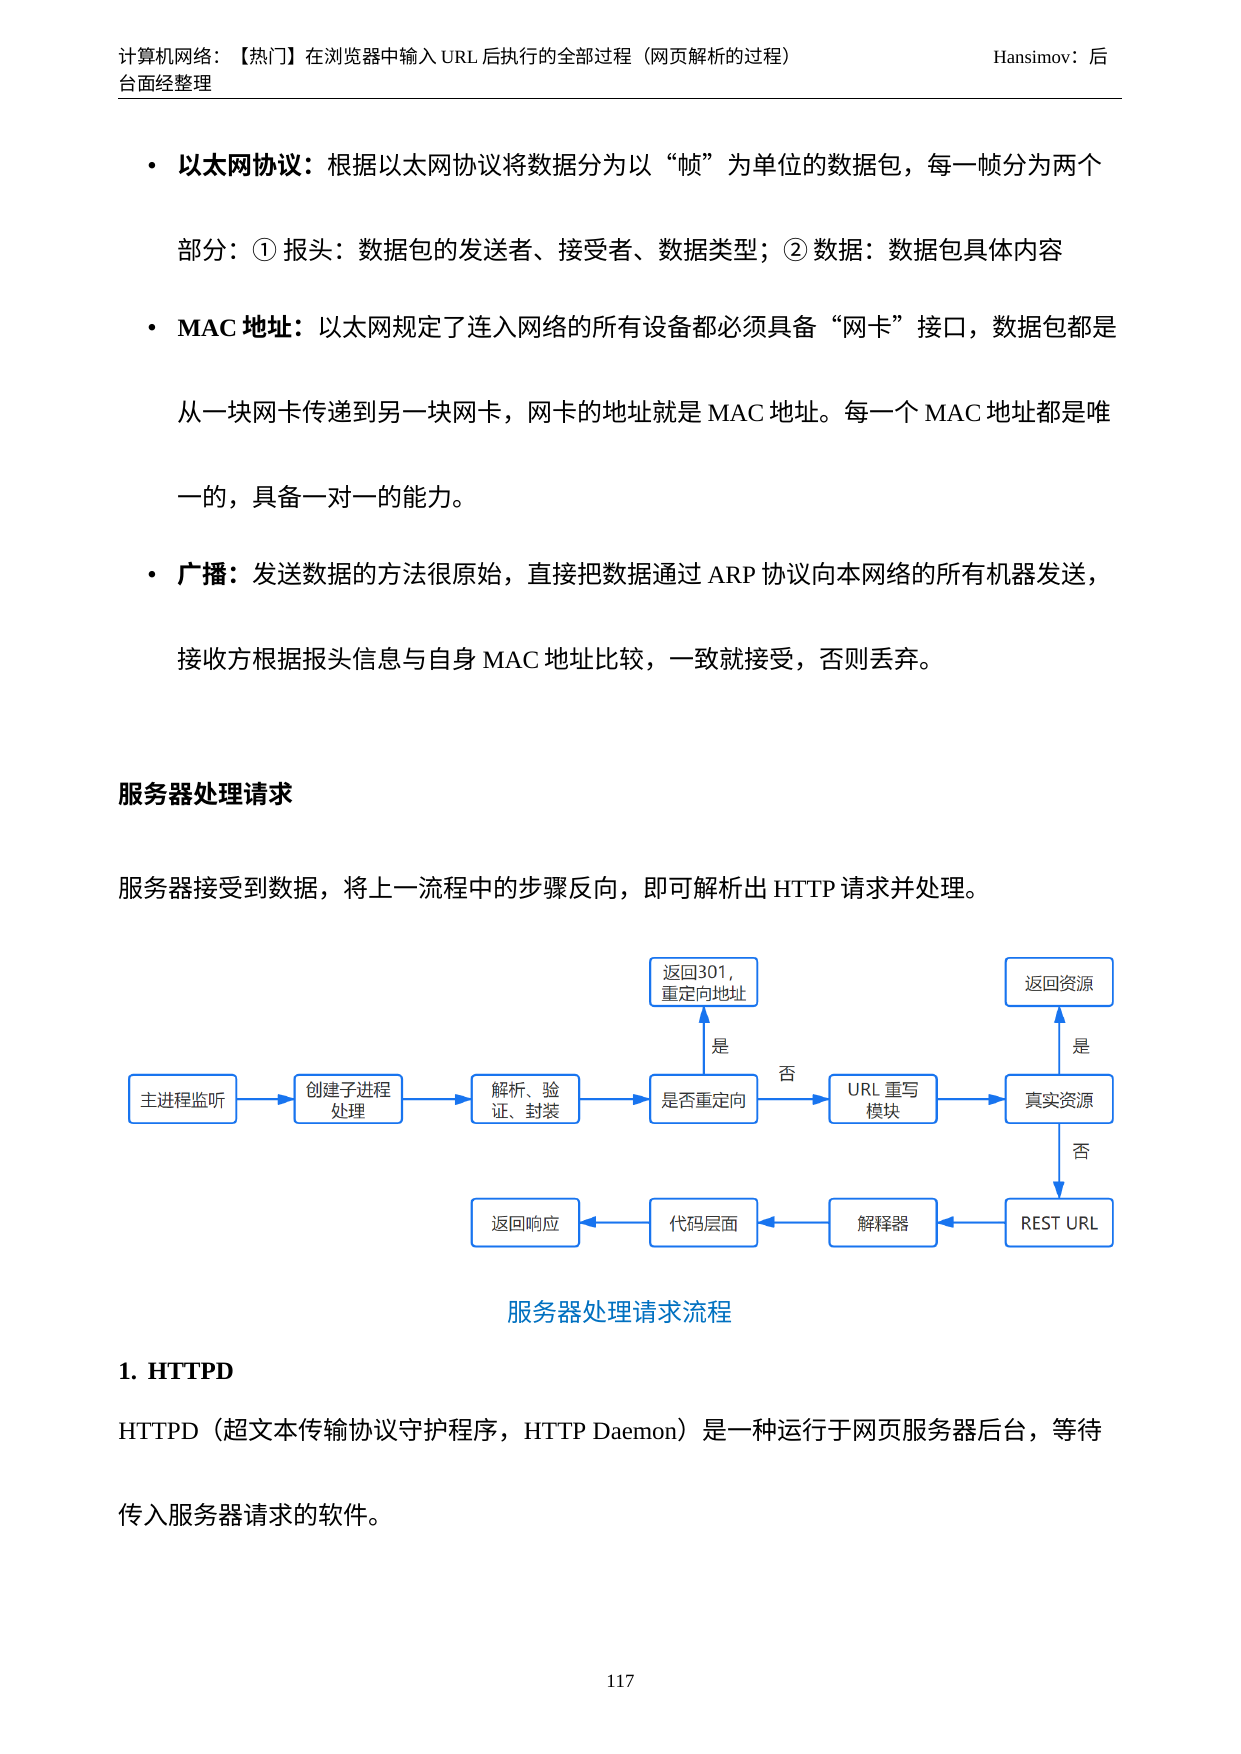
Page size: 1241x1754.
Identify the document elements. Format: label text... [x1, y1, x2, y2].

text 广播：发送数据的方法很原始，直接把数据通过ARP协议向本网络的所有机器发送，接收方根据报头信息与自身MAC地址比较，一致就接受，否则丢弃。 [148, 538, 1122, 691]
text MAC地址：以太网规定了连入网络的所有设备都必须具备“网卡”接口，数据包都是从一块网卡传递到另一块网卡，网卡的地址就是MAC地址。每一个MAC地址都是唯一的，具备一对一的能力。 [148, 292, 1122, 529]
text HTTPD（超文本传输协议守护程序，HTTP Daemon）是一种运行于网页服务器后台，等待传入服务器请求的软件。 [118, 1394, 1122, 1547]
subtitle 服务器处理请求 [118, 758, 1097, 826]
text 服务器接受到数据，将上一流程中的步骤反向，即可解析出HTTP请求并处理。 [118, 852, 1122, 920]
text 服务器处理请求流程 [118, 1276, 1122, 1344]
list HTTPD [118, 1353, 1122, 1387]
picture [118, 945, 1123, 1254]
text 以太网协议：根据以太网协议将数据分为以“帧”为单位的数据包，每一帧分为两个部分：① 报头：数据包的发送者、接受者、数据类型；② 数据：数据包具体内容 [148, 130, 1122, 283]
